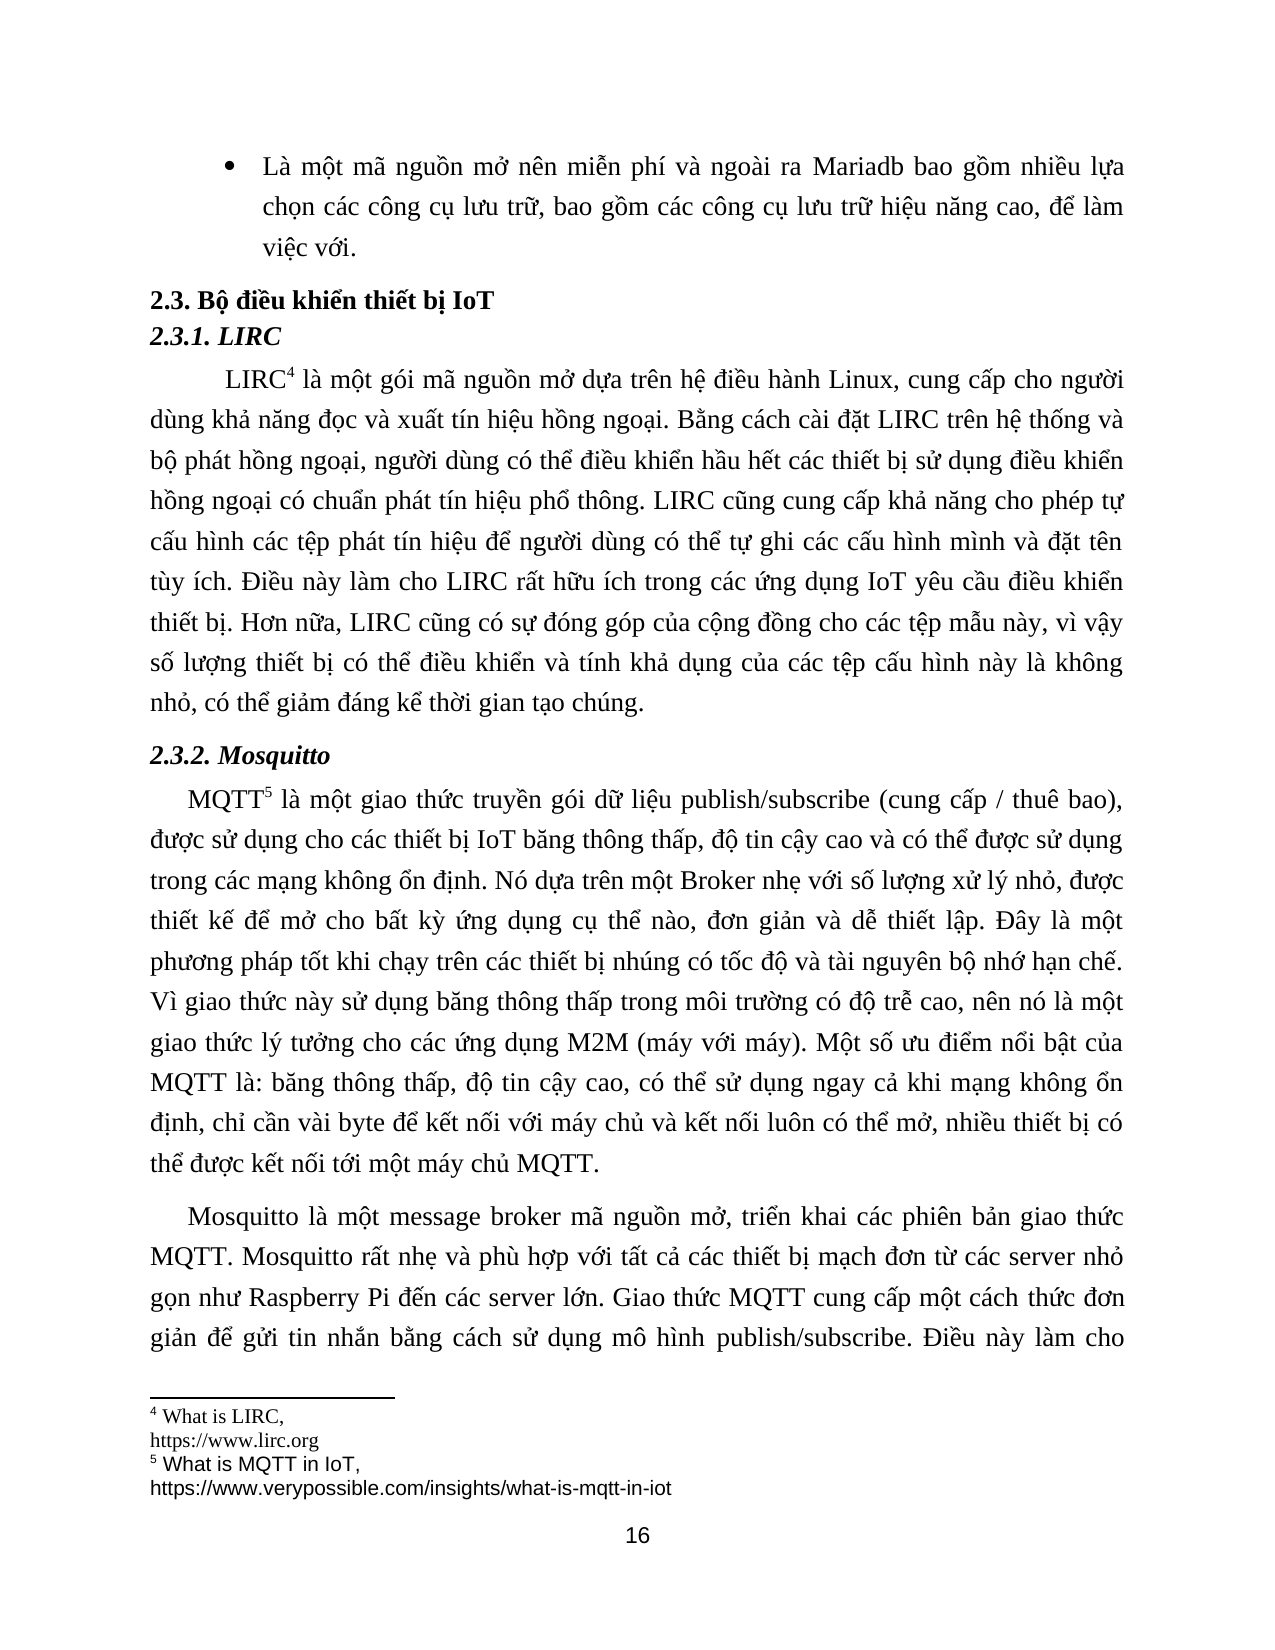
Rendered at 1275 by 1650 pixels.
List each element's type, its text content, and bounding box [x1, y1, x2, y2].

text LIRC là một gói mã nguồn mở dựa trên hệ điều hành Linux, cung cấp cho người dùng khả năng đọc và xuất tín hiệu hồng ngoại. Bằng cách cài đặt LIRC trên hệ thống và bộ phát hồng ngoại, người dùng có thể điều khiển hầu hết các thiết bị sử dụng điều khiển hồng ngoại có chuẩn phát tín hiệu phổ thông. LIRC cũng cung cấp khả năng cho phép tự cấu hình các tệp phát tín hiệu để người dùng có thể tự ghi các cấu hình mình và đặt tên tùy ích. Điều này làm cho LIRC rất hữu ích trong các ứng dụng IoT yêu cầu điều khiển thiết bị. Hơn nữa, LIRC cũng có sự đóng góp của cộng đồng cho các tệp mẫu này, vì vậy số lượng thiết bị có thể điều khiển và tính khả dụng của các tệp cấu hình này là không nhỏ, có thể giảm đáng kể thời gian tạo chúng. [150, 363, 1125, 718]
subtitle 2.3.2. Mosquitto [150, 739, 1125, 771]
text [150, 1200, 1125, 1352]
subtitle 2.3. Bộ điều khiển thiết bị IoT [150, 284, 1125, 315]
list MQTT là một giao thức truyền gói dữ liệu publish/subscribe (cung cấp / thuê bao), được sử dụng cho các thiết bị IoT băng thông thấp, độ tin cậy cao và có thể được sử dụng trong các mạng không ổn định. Nó dựa trên một Broker nhẹ với số lượng xử lý nhỏ, được thiết kế để mở cho bất kỳ ứng dụng cụ thể nào, đơn giản và dễ thiết lập. Đây là một phương pháp tốt khi chạy trên các thiết bị nhúng có tốc độ và tài nguyên bộ nhớ hạn chế. Vì giao thức này sử dụng băng thông thấp trong môi trường có độ trễ cao, nên nó là một giao thức lý tưởng cho các ứng dụng M2M (máy với máy). Một số ưu điểm nổi bật của MQTT là: băng thông thấp, độ tin cậy cao, có thể sử dụng ngay cả khi mạng không ổn định, chỉ cần vài byte để kết nối với máy chủ và kết nối luôn có thể mở, nhiều thiết bị có thể được kết nối tới một máy chủ MQTT. [150, 783, 1125, 1178]
subtitle 2.3.1. LIRC [150, 319, 1125, 351]
list Là một mã nguồn mở nên miễn phí và ngoài ra Mariadb bao gồm nhiều lựa chọn các công cụ lưu trữ, bao gồm các công cụ lưu trữ hiệu năng cao, để làm việc với. [225, 150, 1125, 262]
